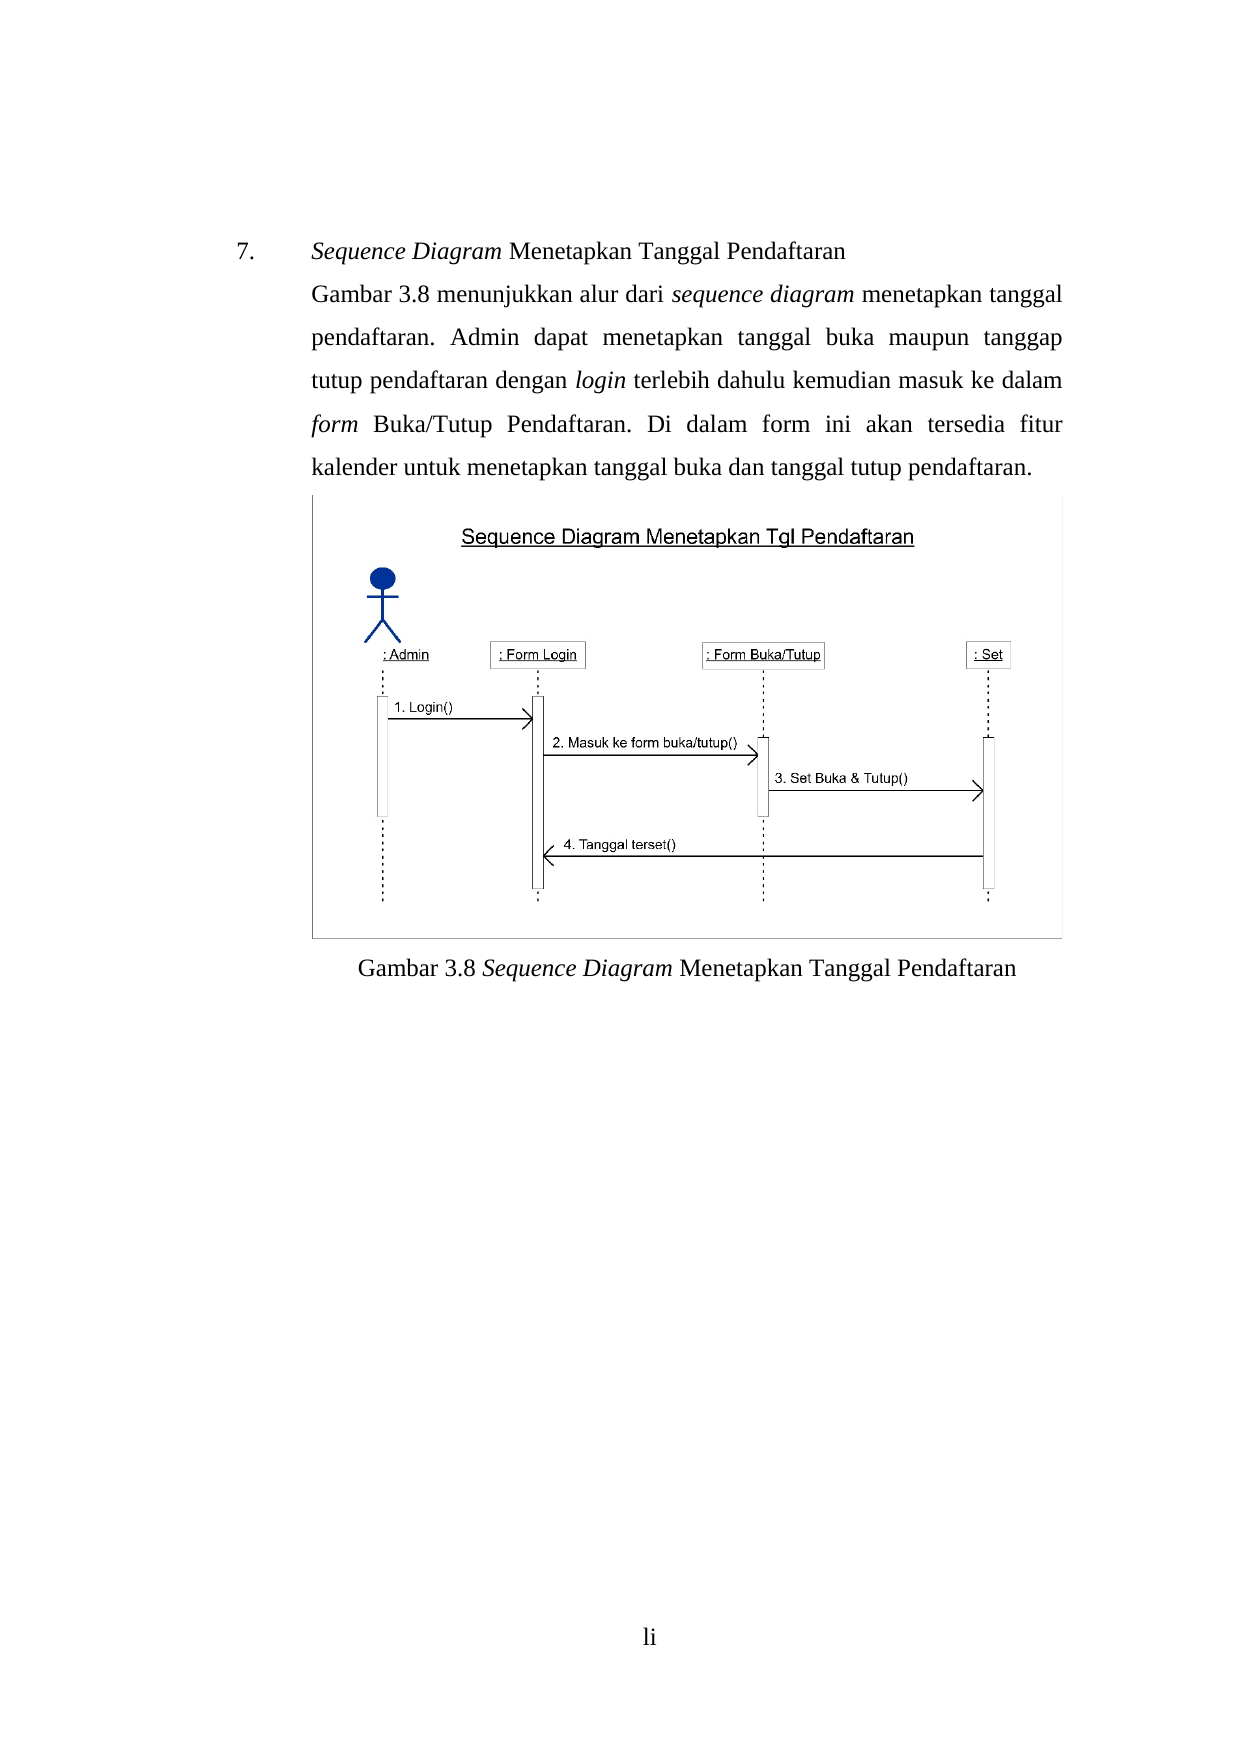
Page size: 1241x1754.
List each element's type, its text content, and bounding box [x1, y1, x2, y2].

list Gambar 3.8 Sequence Diagram Menetapkan Tanggal Pendaftaran [311, 953, 1063, 982]
picture [312, 495, 1063, 939]
list Gambar 3.8 menunjukkan alur dari sequence diagram menetapkan tanggal pendaftaran. Admin dapat menetapkan tanggal buka maupun tanggap tutup pendaftaran dengan login terlebih dahulu kemudian masuk ke dalam form Buka/Tutup Pendaftaran. Di dalam form ini akan tersedia fitur kalender untuk menetapkan tanggal buka dan tanggal tutup pendaftaran. [311, 279, 1063, 481]
list Sequence Diagram Menetapkan Tanggal Pendaftaran [236, 236, 1063, 265]
